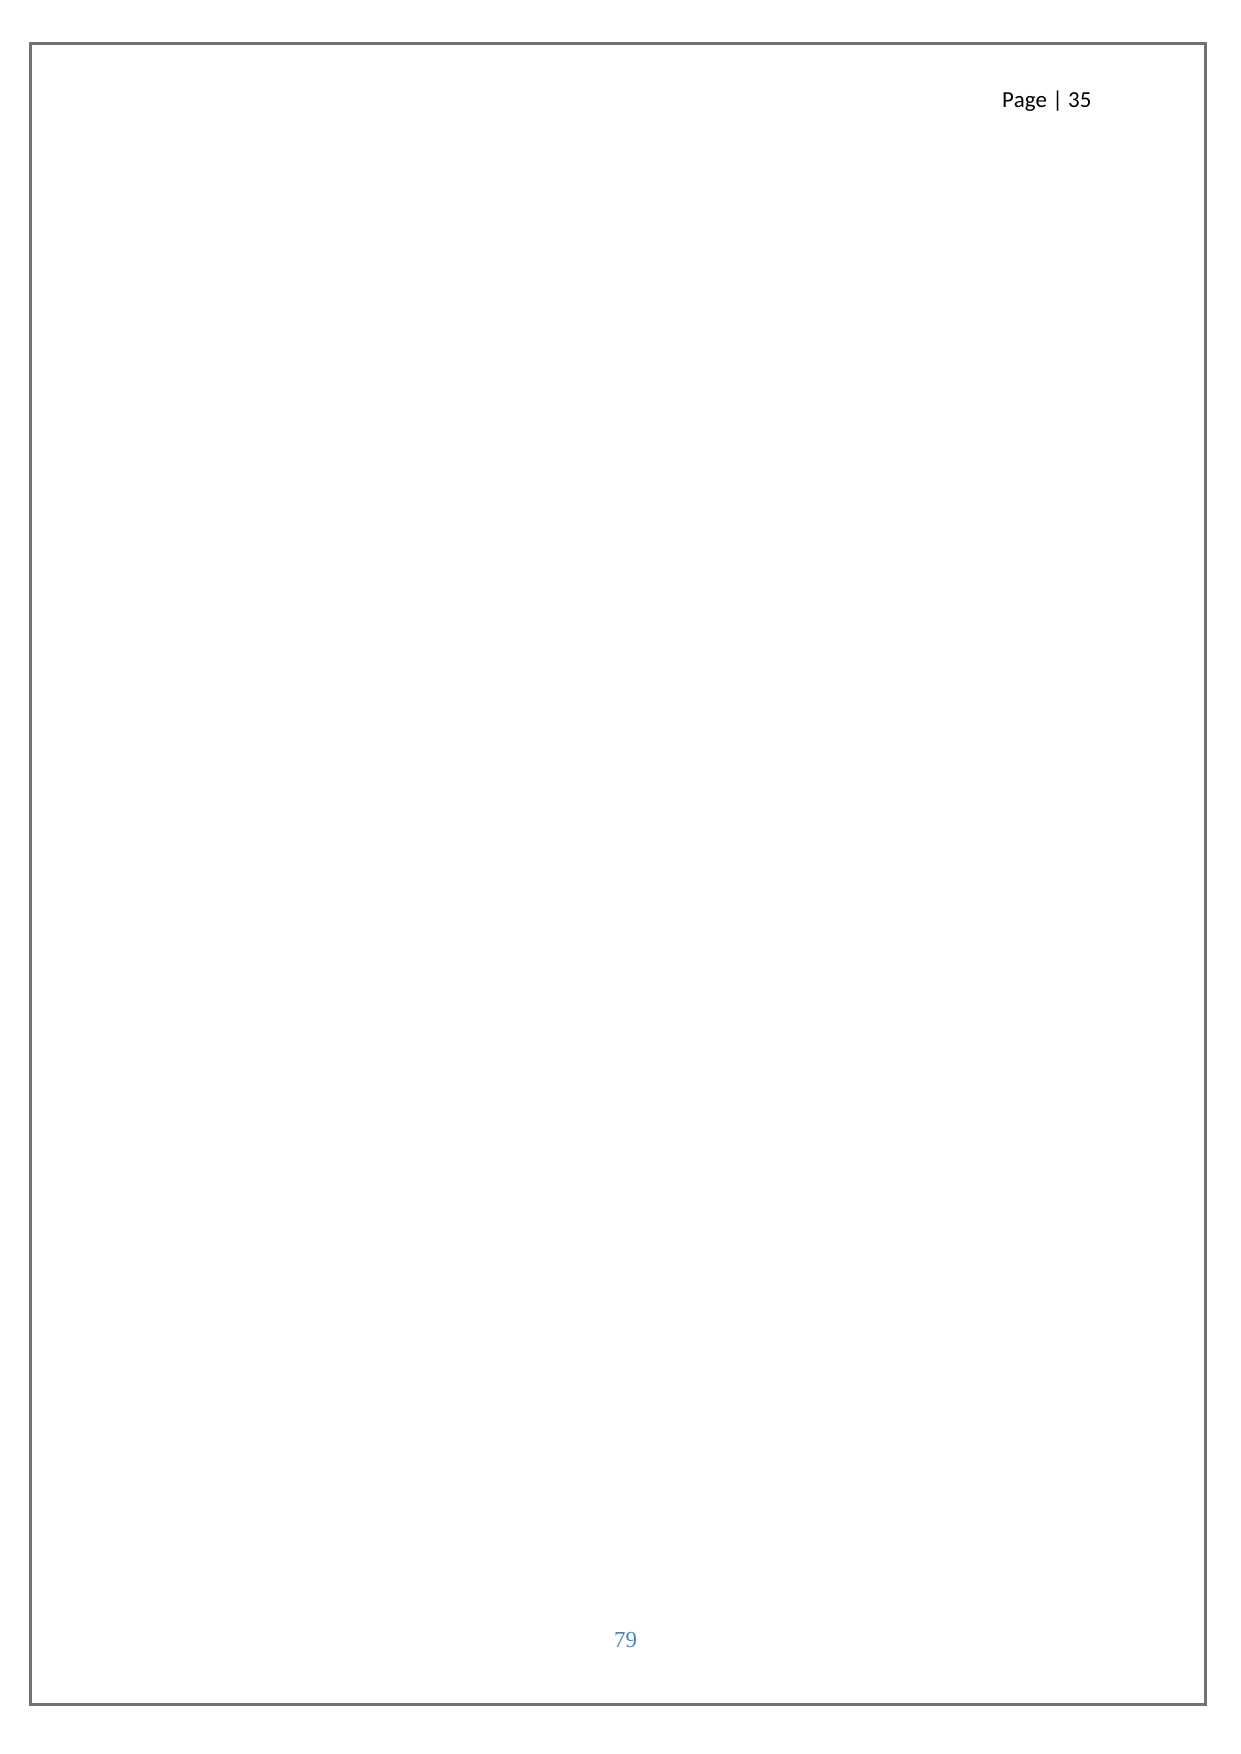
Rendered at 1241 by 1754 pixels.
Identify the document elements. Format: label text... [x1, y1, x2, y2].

text Page | 35 [44, 85, 1091, 113]
